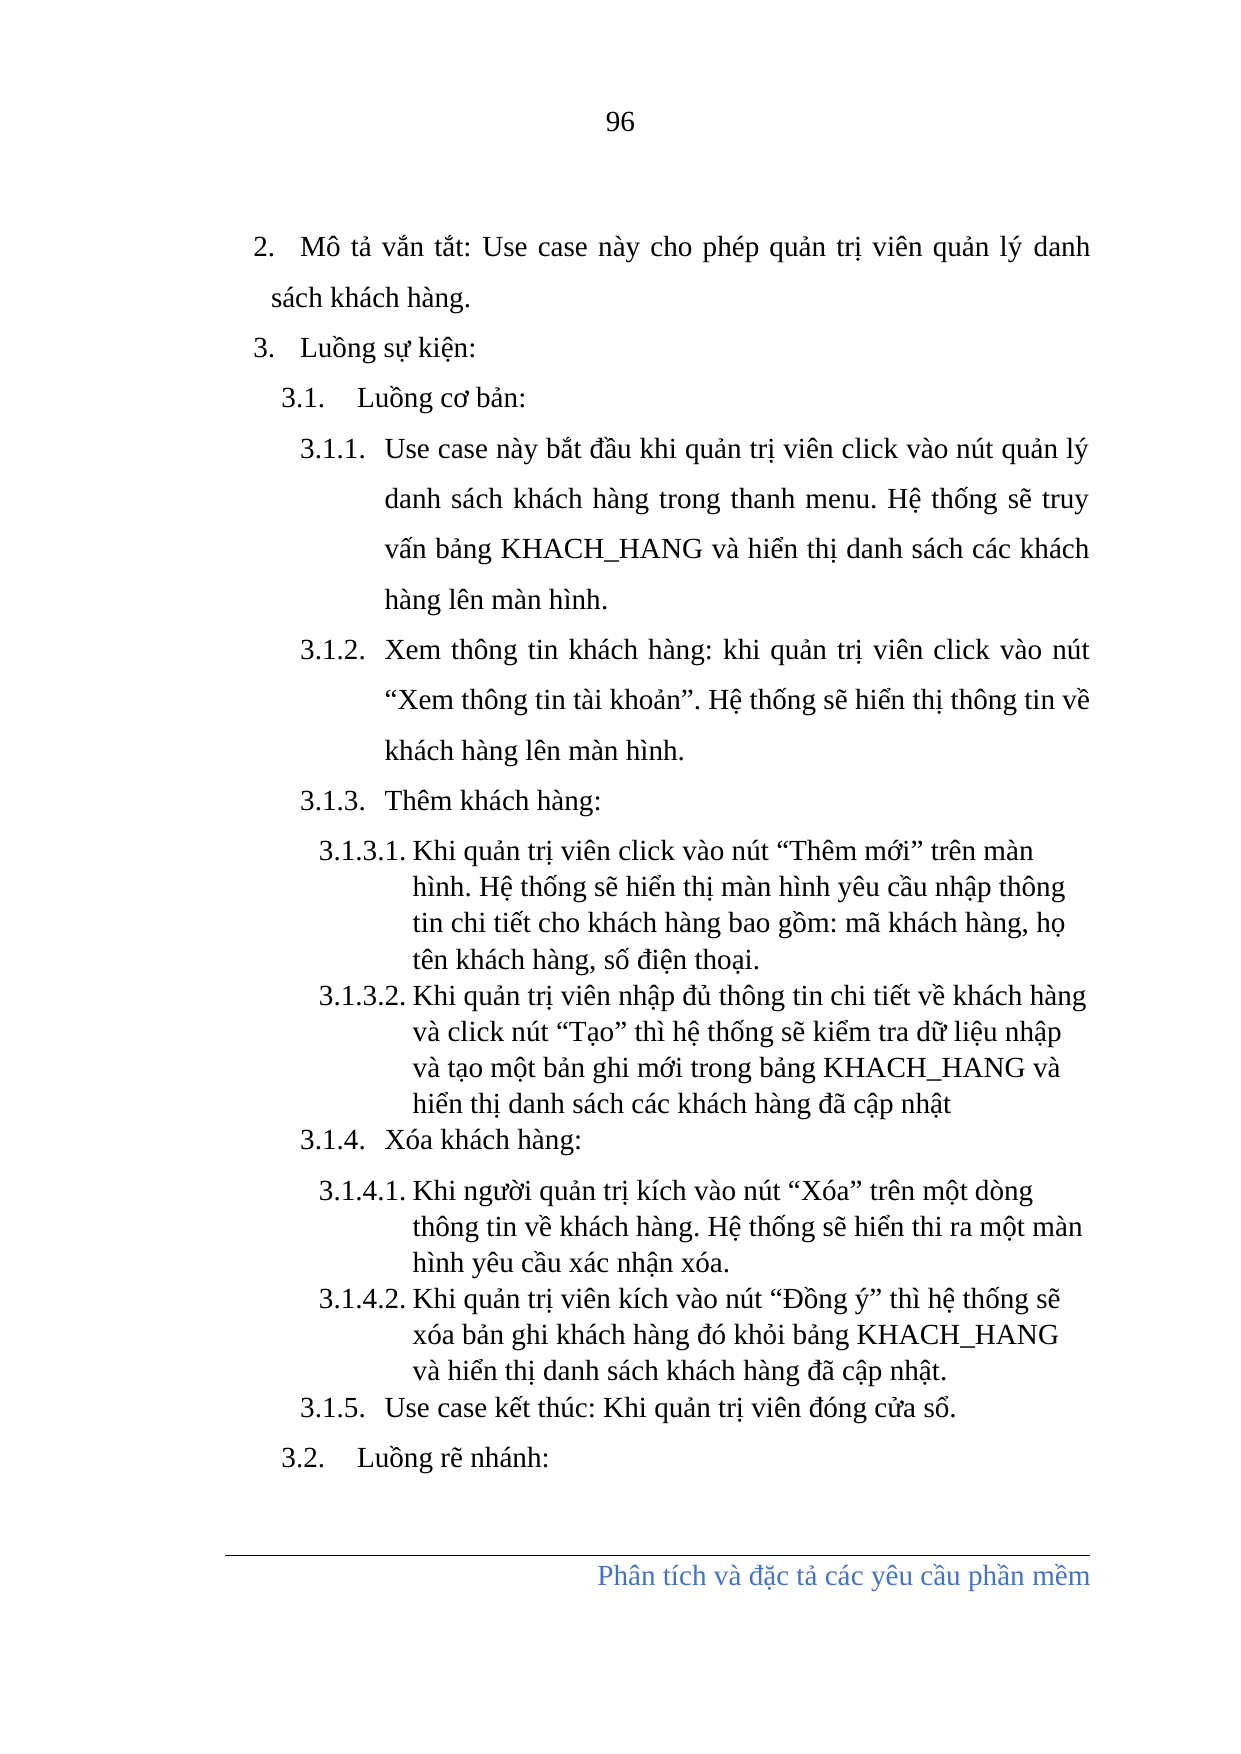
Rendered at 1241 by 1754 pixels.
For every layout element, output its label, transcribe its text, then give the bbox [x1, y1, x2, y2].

list Khi quản trị viên kích vào nút “Đồng ý” thì hệ thống sẽ xóa bản ghi khách hàng đó khỏi bảng KHACH_HANG và hiển thị danh sách khách hàng đã cập nhật. [319, 1281, 1090, 1387]
list Use case kết thúc: Khi quản trị viên đóng cửa sổ. [366, 1390, 1090, 1423]
list Luồng rẽ nhánh: [281, 1440, 1090, 1473]
list Mô tả vắn tắt: Use case này cho phép quản trị viên quản lý danh sách khách hàng. [253, 229, 1090, 313]
list Luồng sự kiện: [253, 330, 1090, 364]
list Luồng cơ bản: [281, 381, 1090, 414]
list Khi quản trị viên nhập đủ thông tin chi tiết về khách hàng và click nút “Tạo” thì hệ thống sẽ kiểm tra dữ liệu nhập và tạo một bản ghi mới trong bảng KHACH_HANG và hiển thị danh sách các khách hàng đã cập nhật [319, 978, 1090, 1120]
list Xóa khách hàng: [366, 1122, 1090, 1156]
list Xem thông tin khách hàng: khi quản trị viên click vào nút “Xem thông tin tài khoản”. Hệ thống sẽ hiển thị thông tin về khách hàng lên màn hình. [366, 632, 1090, 766]
list Khi quản trị viên click vào nút “Thêm mới” trên màn hình. Hệ thống sẽ hiển thị màn hình yêu cầu nhập thông tin chi tiết cho khách hàng bao gồm: mã khách hàng, họ tên khách hàng, số điện thoại. [319, 833, 1090, 975]
list Khi người quản trị kích vào nút “Xóa” trên một dòng thông tin về khách hàng. Hệ thống sẽ hiển thi ra một màn hình yêu cầu xác nhận xóa. [319, 1173, 1090, 1279]
list Use case này bắt đầu khi quản trị viên click vào nút quản lý danh sách khách hàng trong thanh menu. Hệ thống sẽ truy vấn bảng KHACH_HANG và hiển thị danh sách các khách hàng lên màn hình. [366, 431, 1090, 615]
list Thêm khách hàng: [366, 783, 1090, 817]
